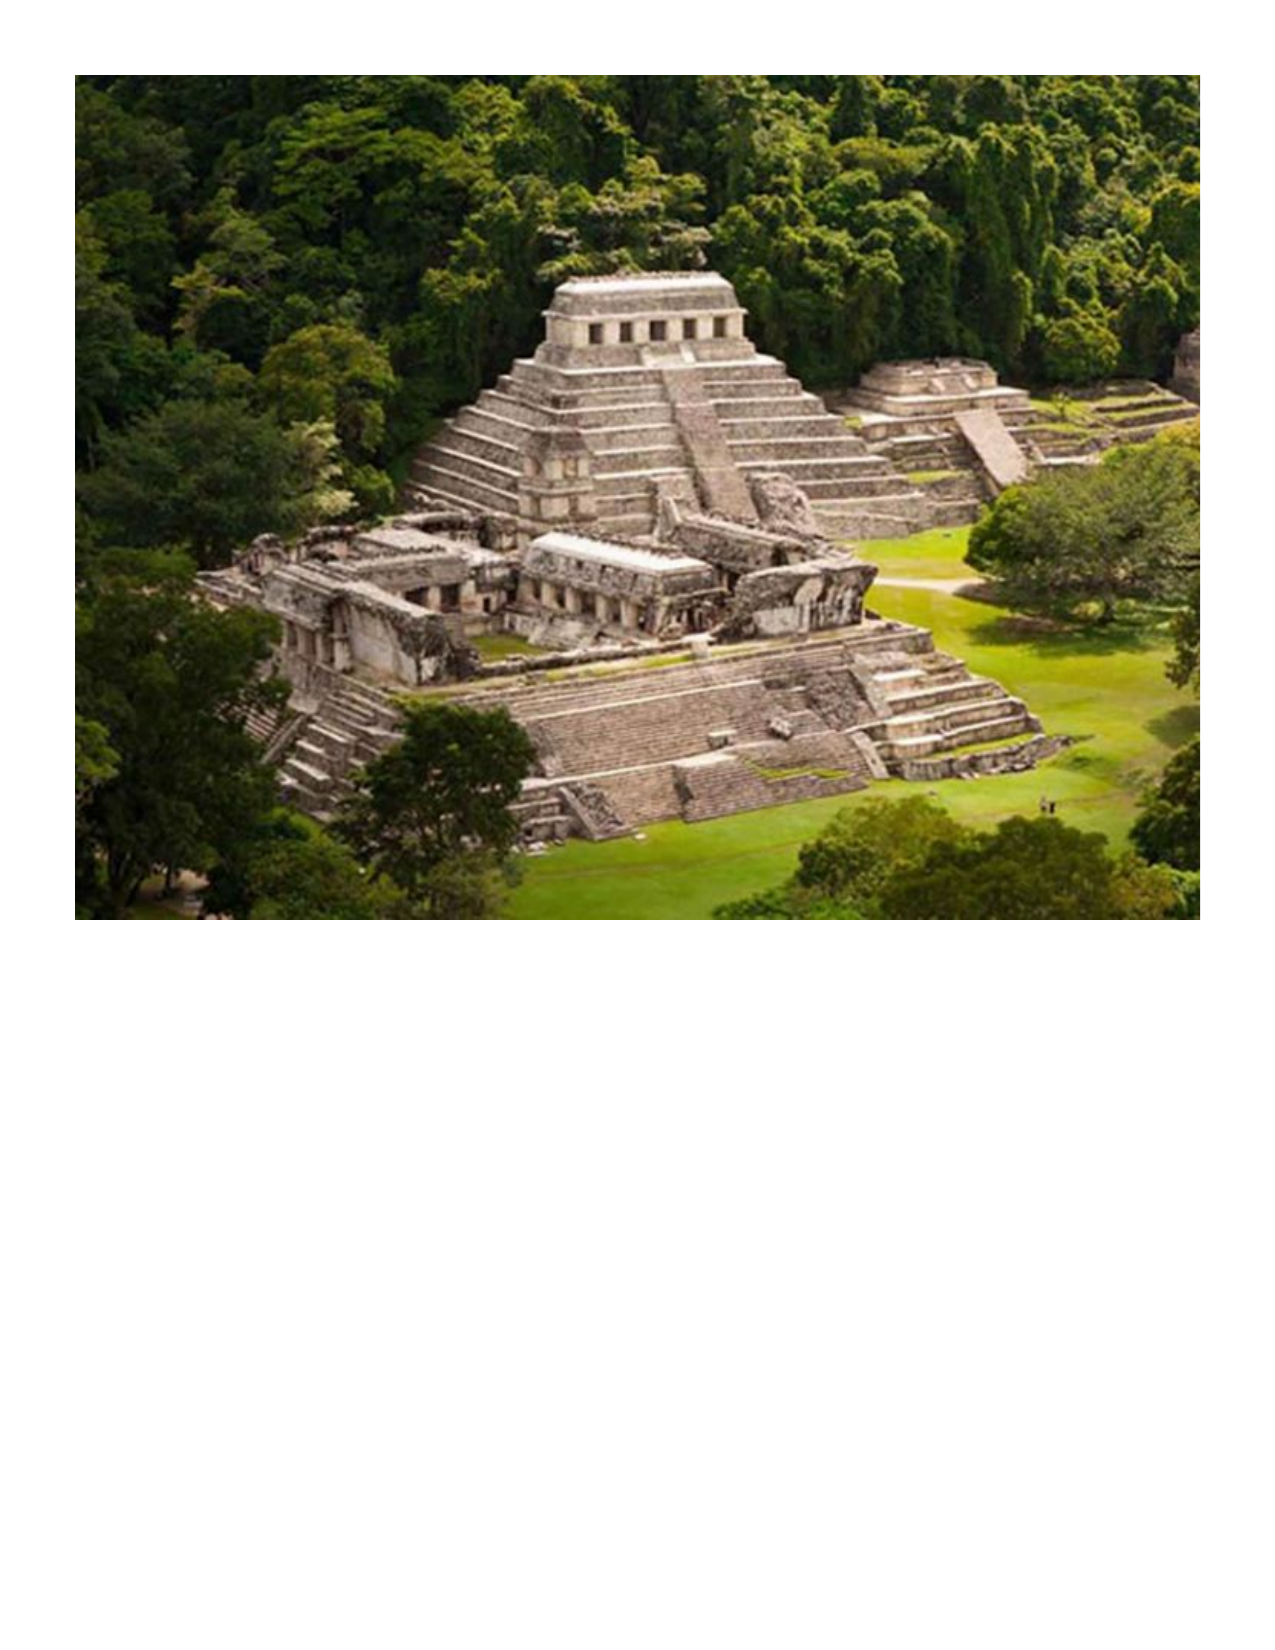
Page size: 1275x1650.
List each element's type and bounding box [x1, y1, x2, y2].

picture [75, 75, 1200, 920]
